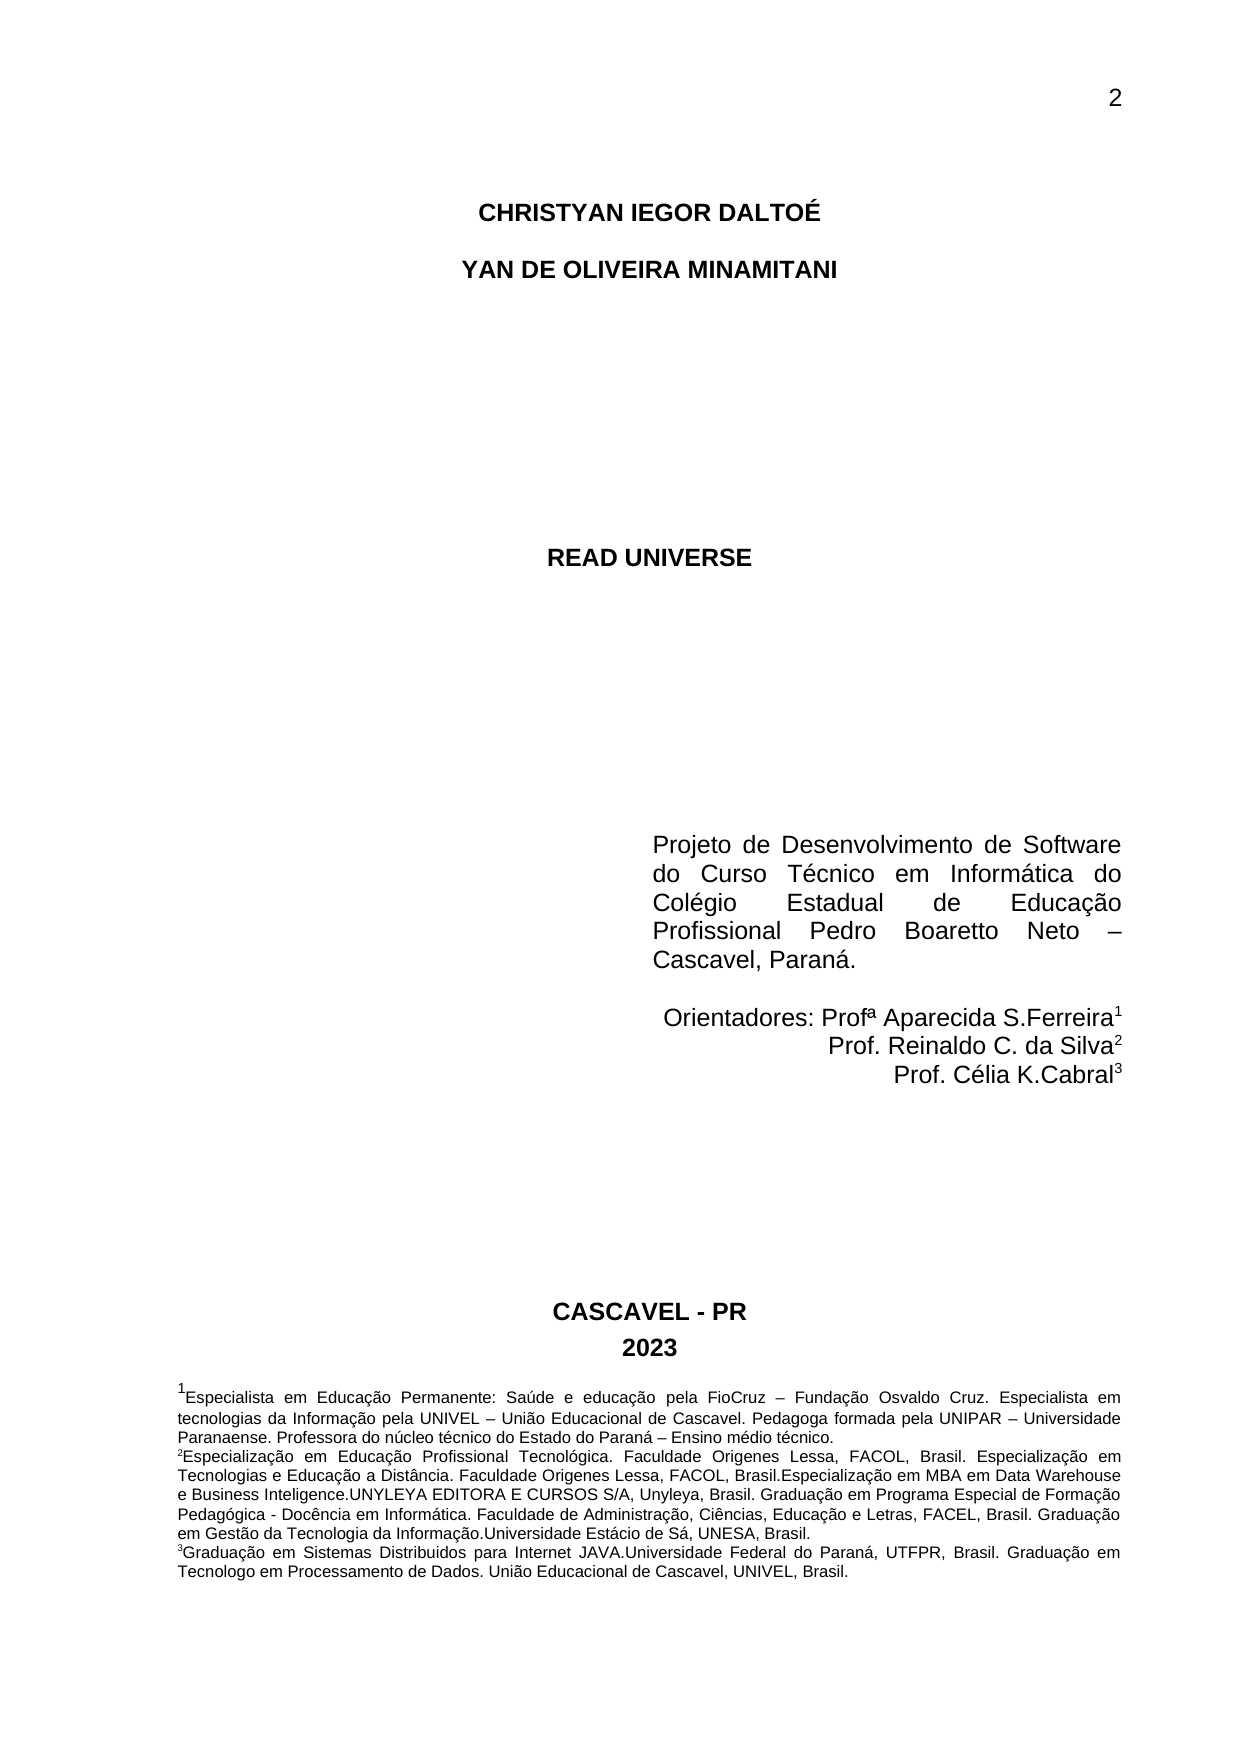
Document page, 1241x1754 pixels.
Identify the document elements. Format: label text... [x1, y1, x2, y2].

text Prof. Reinaldo C. da Silva2 [768, 1031, 1122, 1060]
text 2023 [177, 1333, 1122, 1362]
text Prof. Célia K.Cabral3 [177, 1060, 1122, 1089]
text CASCAVEL - PR [177, 1297, 1122, 1326]
text Projeto de Desenvolvimento de Software do Curso Técnico em Informática do Colégio Estadual de Educação Profissional Pedro Boaretto Neto – Cascavel, Paraná. [652, 830, 1122, 974]
text Orientadores: Profª Aparecida S.Ferreira [652, 1003, 1122, 1031]
text READ UNIVERSE [177, 543, 1122, 571]
text YAN DE OLIVEIRA MINAMITANI [177, 255, 1122, 284]
text CHRISTYAN IEGOR DALTOÉ [177, 198, 1122, 226]
